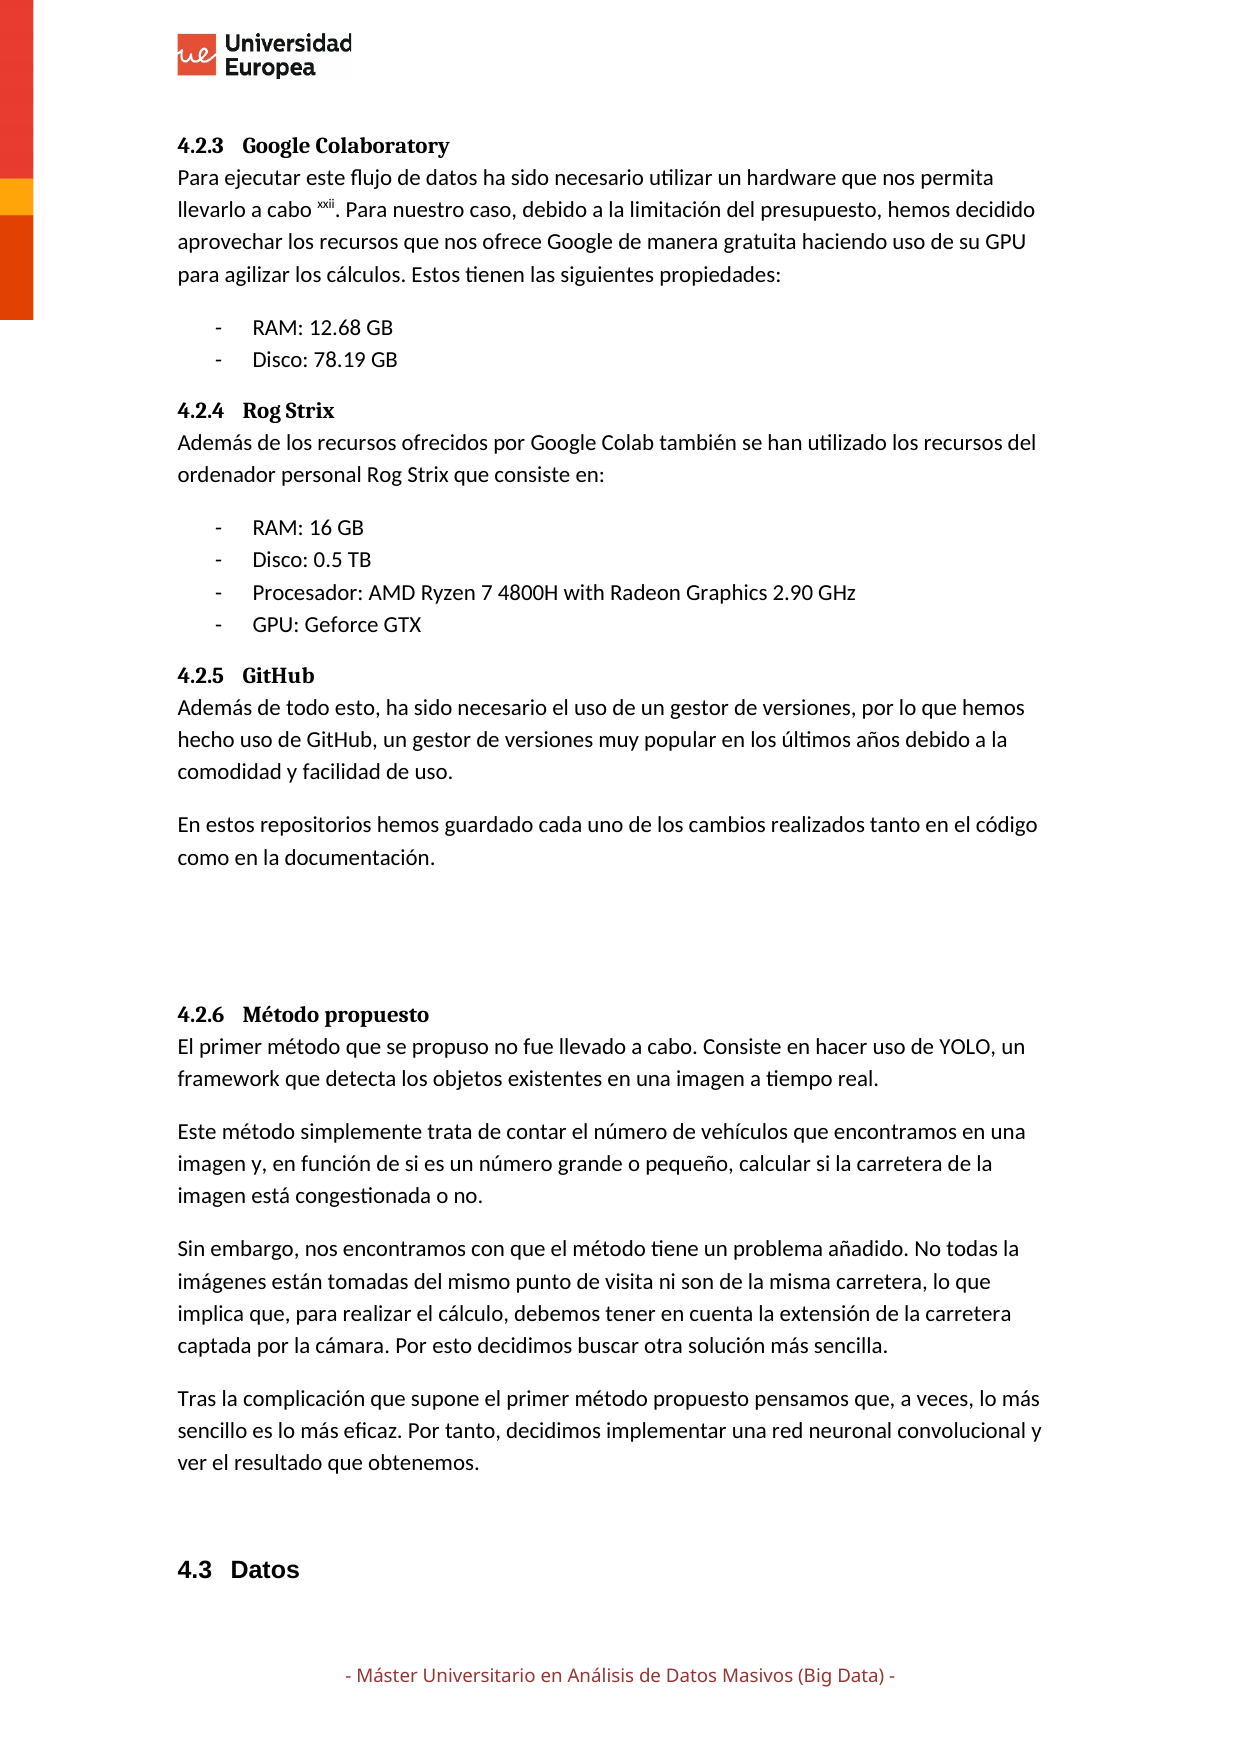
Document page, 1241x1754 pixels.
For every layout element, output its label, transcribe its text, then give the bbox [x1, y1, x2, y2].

text Para ejecutar este flujo de datos ha sido necesario utilizar un hardware que nos permita llevarlo a cabo xxii. Para nuestro caso, debido a la limitación del presupuesto, hemos decidido aprovechar los recursos que nos ofrece Google de manera gratuita haciendo uso de su GPU para agilizar los cálculos. Estos tienen las siguientes propiedades: [177, 163, 1063, 288]
list Procesador: AMD Ryzen 7 4800H with Radeon Graphics 2.90 GHz [215, 578, 1063, 606]
list RAM: 12.68 GB [215, 313, 1063, 341]
text Además de todo esto, ha sido necesario el uso de un gestor de versiones, por lo que hemos hecho uso de GitHub, un gestor de versiones muy popular en los últimos años debido a la comodidad y facilidad de uso. [177, 693, 1063, 786]
text El primer método que se propuso no fue llevado a cabo. Consiste en hacer uso de YOLO, un framework que detecta los objetos existentes en una imagen a tiempo real. [177, 1032, 1063, 1092]
text Sin embargo, nos encontramos con que el método tiene un problema añadido. No todas la imágenes están tomadas del mismo punto de visita ni son de la misma carretera, lo que implica que, para realizar el cálculo, debemos tener en cuenta la extensión de la carretera captada por la cámara. Por esto decidimos buscar otra solución más sencilla. [177, 1234, 1063, 1359]
subtitle Método propuesto [177, 1002, 1063, 1028]
picture [0, 0, 34, 320]
subtitle Rog Strix [177, 398, 1063, 424]
subtitle Google Colaboratory [177, 133, 1063, 159]
list Disco: 0.5 TB [215, 546, 1063, 573]
text En estos repositorios hemos guardado cada uno de los cambios realizados tanto en el código como en la documentación. [177, 811, 1063, 871]
text Este método simplemente trata de contar el número de vehículos que encontramos en una imagen y, en función de si es un número grande o pequeño, calcular si la carretera de la imagen está congestionada o no. [177, 1117, 1063, 1209]
subtitle GitHub [177, 663, 1063, 689]
list Disco: 78.19 GB [215, 345, 1063, 373]
list RAM: 16 GB [215, 513, 1063, 541]
subtitle Datos [177, 1554, 1063, 1583]
list GPU: Geforce GTX [215, 610, 1063, 638]
picture [177, 33, 352, 79]
text Tras la complicación que supone el primer método propuesto pensamos que, a veces, lo más sencillo es lo más eficaz. Por tanto, decidimos implementar una red neuronal convolucional y ver el resultado que obtenemos. [177, 1384, 1063, 1477]
text Además de los recursos ofrecidos por Google Colab también se han utilizado los recursos del ordenador personal Rog Strix que consiste en: [177, 428, 1063, 488]
